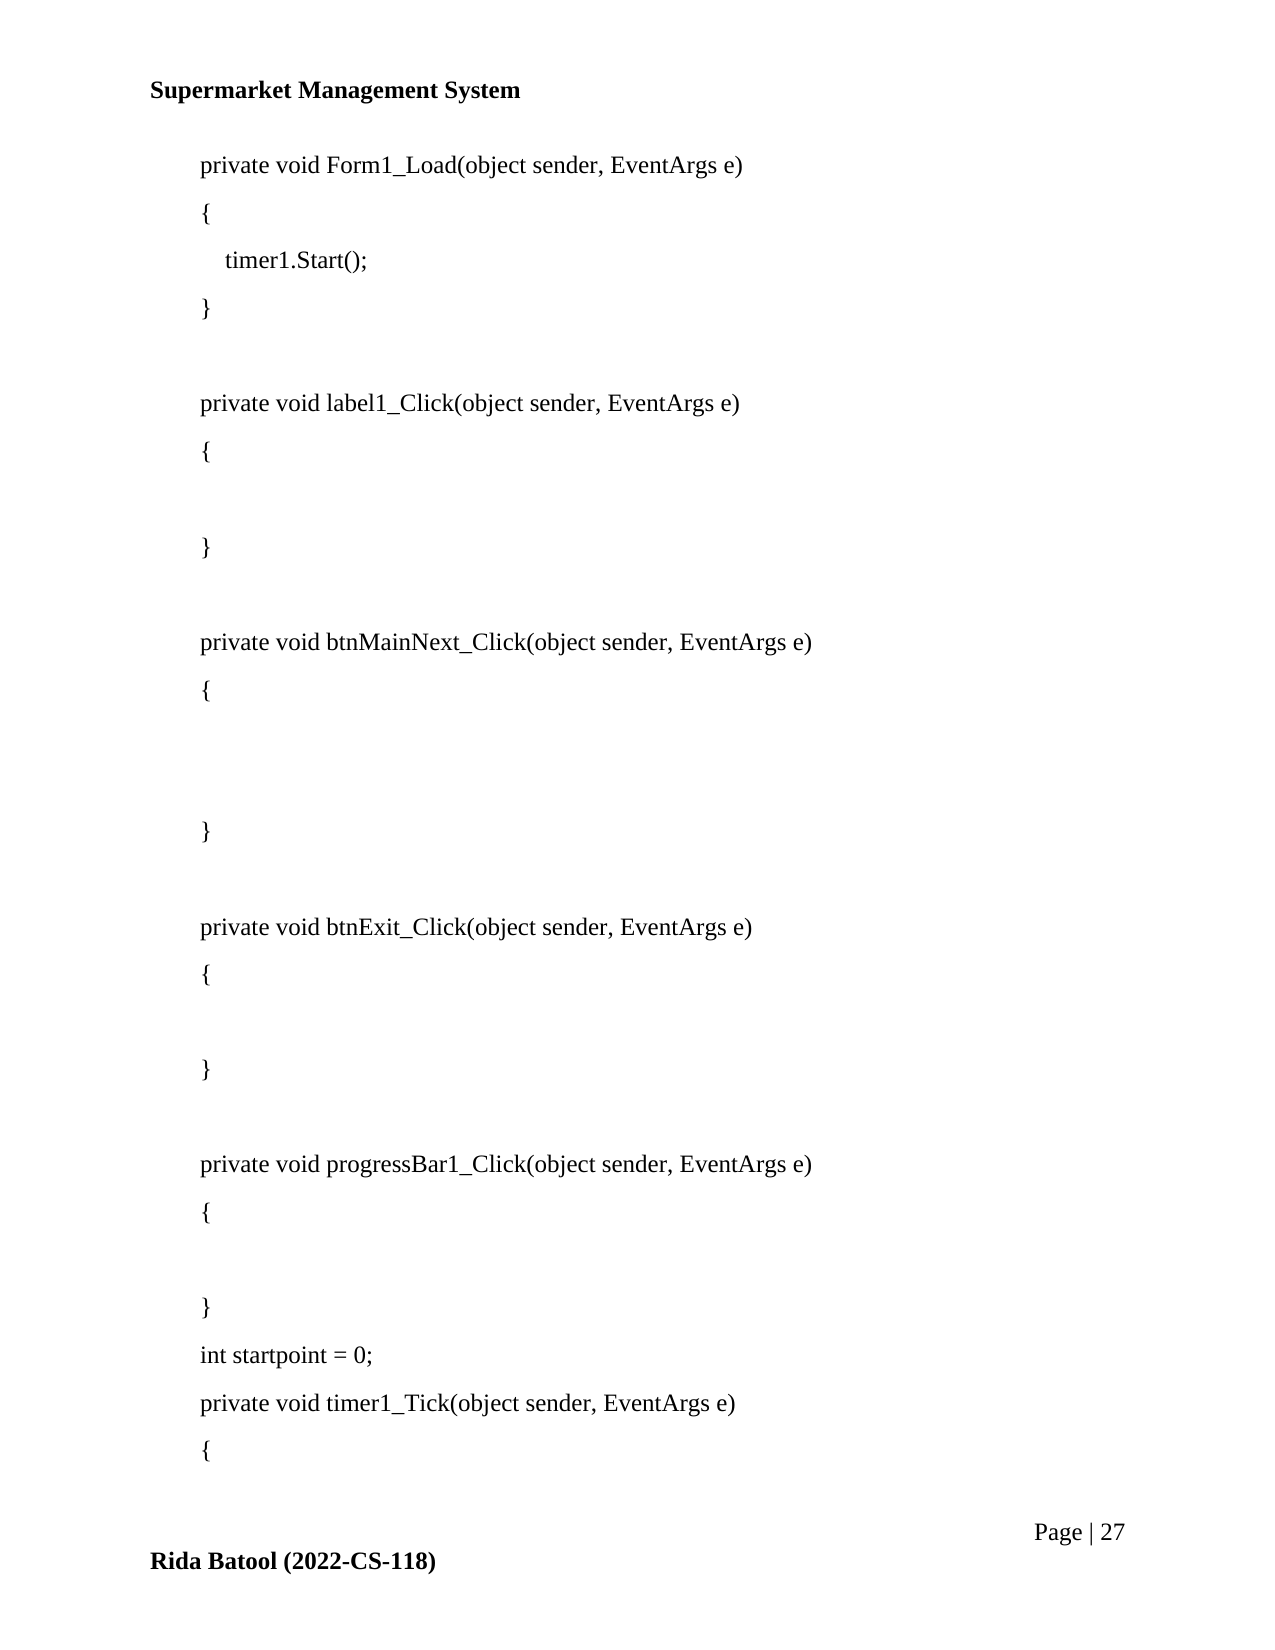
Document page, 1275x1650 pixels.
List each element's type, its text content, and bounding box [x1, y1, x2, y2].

text { [150, 1197, 1125, 1226]
text } [150, 532, 1125, 560]
text { [150, 675, 1125, 703]
text { [150, 959, 1125, 988]
text } [150, 1054, 1125, 1083]
text { [150, 198, 1125, 226]
text private void progressBar1_Click(object sender, EventArgs e) [150, 1149, 1125, 1178]
text { [150, 1436, 1125, 1464]
text } [150, 293, 1125, 322]
text timer1.Start(); [150, 245, 1125, 274]
text int startpoint = 0; [150, 1340, 1125, 1369]
text } [150, 816, 1125, 845]
text private void btnMainNext_Click(object sender, EventArgs e) [150, 627, 1125, 656]
text } [150, 1292, 1125, 1321]
text private void label1_Click(object sender, EventArgs e) [150, 388, 1125, 417]
text private void timer1_Tick(object sender, EventArgs e) [150, 1388, 1125, 1417]
text { [150, 436, 1125, 465]
text private void btnExit_Click(object sender, EventArgs e) [150, 912, 1125, 940]
text private void Form1_Load(object sender, EventArgs e) [150, 150, 1125, 179]
